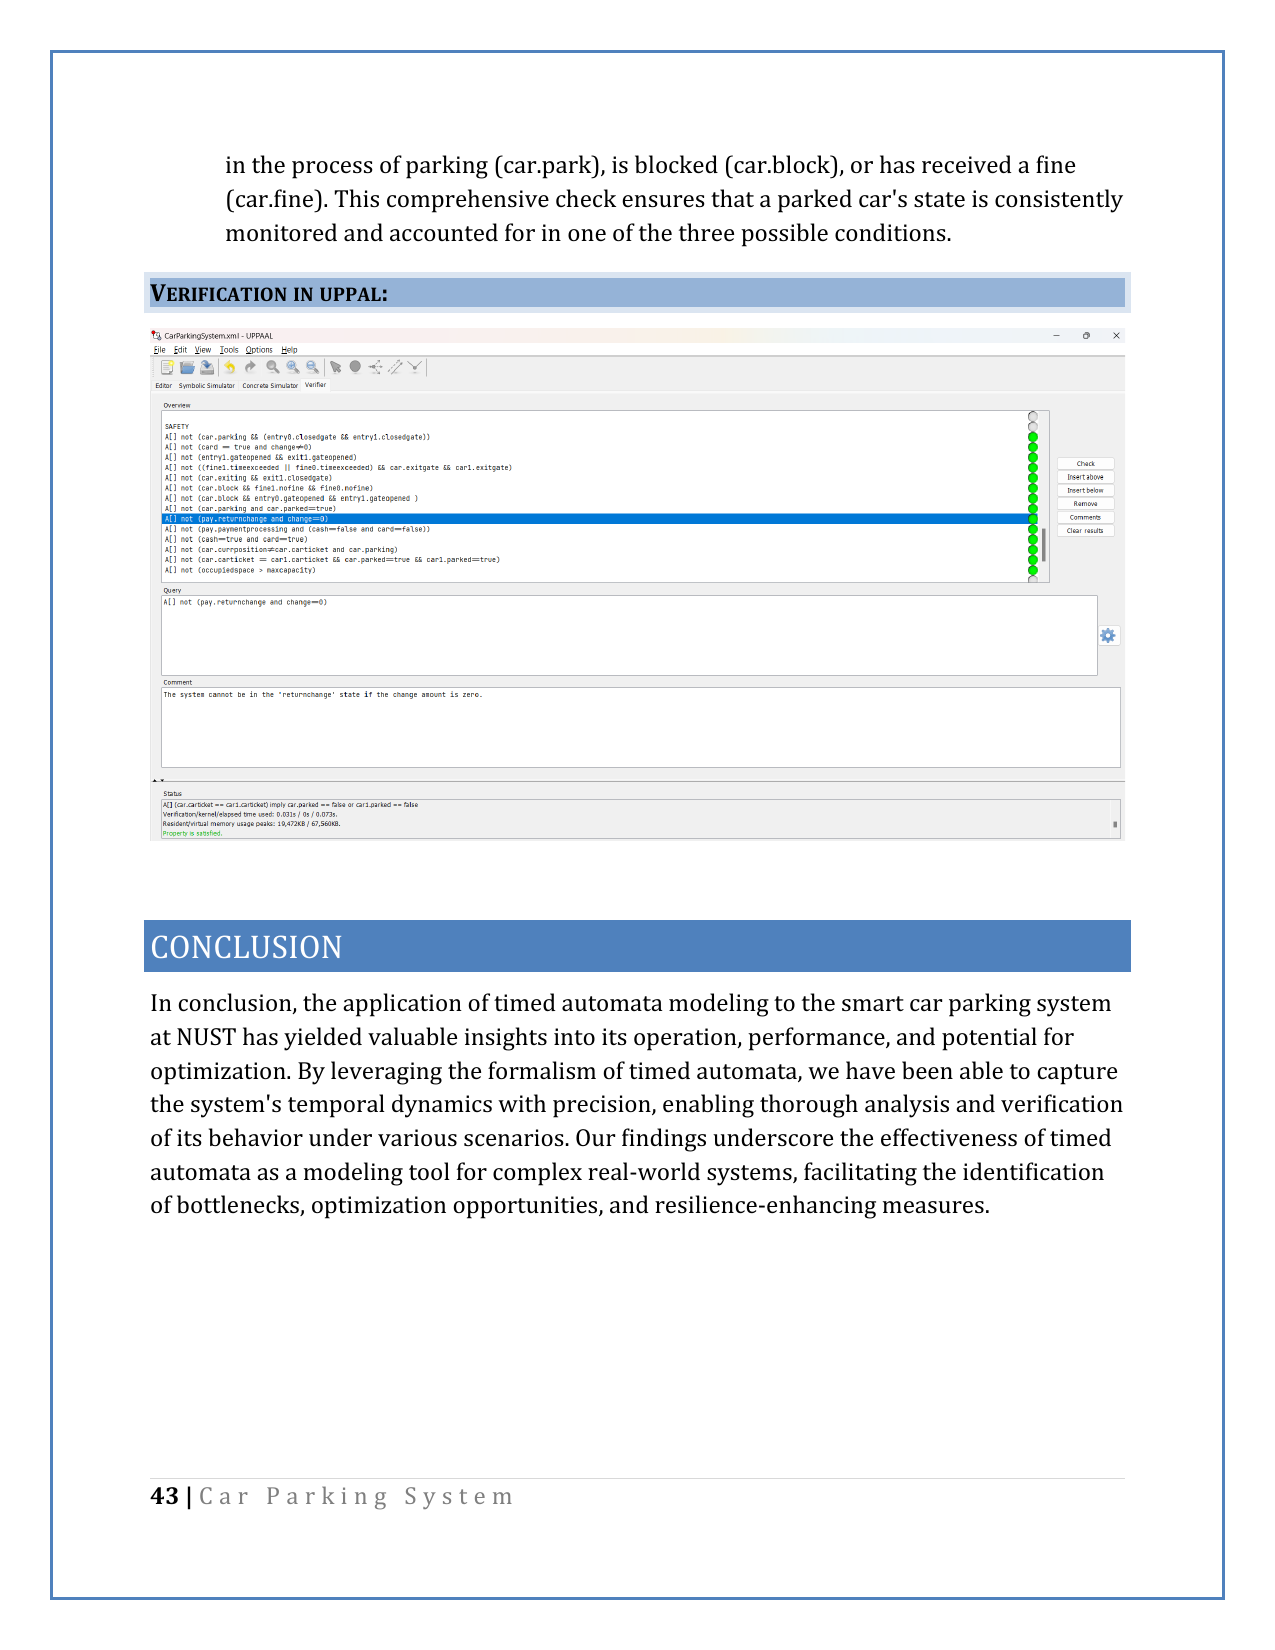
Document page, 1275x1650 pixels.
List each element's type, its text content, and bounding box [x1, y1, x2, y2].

picture [150, 328, 1125, 841]
subtitle Verification in uppal: [150, 278, 1125, 307]
subtitle CONCLUSION [150, 927, 1125, 966]
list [187, 150, 1125, 247]
text In conclusion, the application of timed automata modeling to the smart car parking system at NUST has yielded valuable insights into its operation, performance, and potential for optimization. By leveraging the formalism of timed automata, we have been able to capture the system's temporal dynamics with precision, enabling thorough analysis and verification of its behavior under various scenarios. Our findings underscore the effectiveness of timed automata as a modeling tool for complex real-world systems, facilitating the identification of bottlenecks, optimization opportunities, and resilience-enhancing measures. [150, 988, 1125, 1219]
